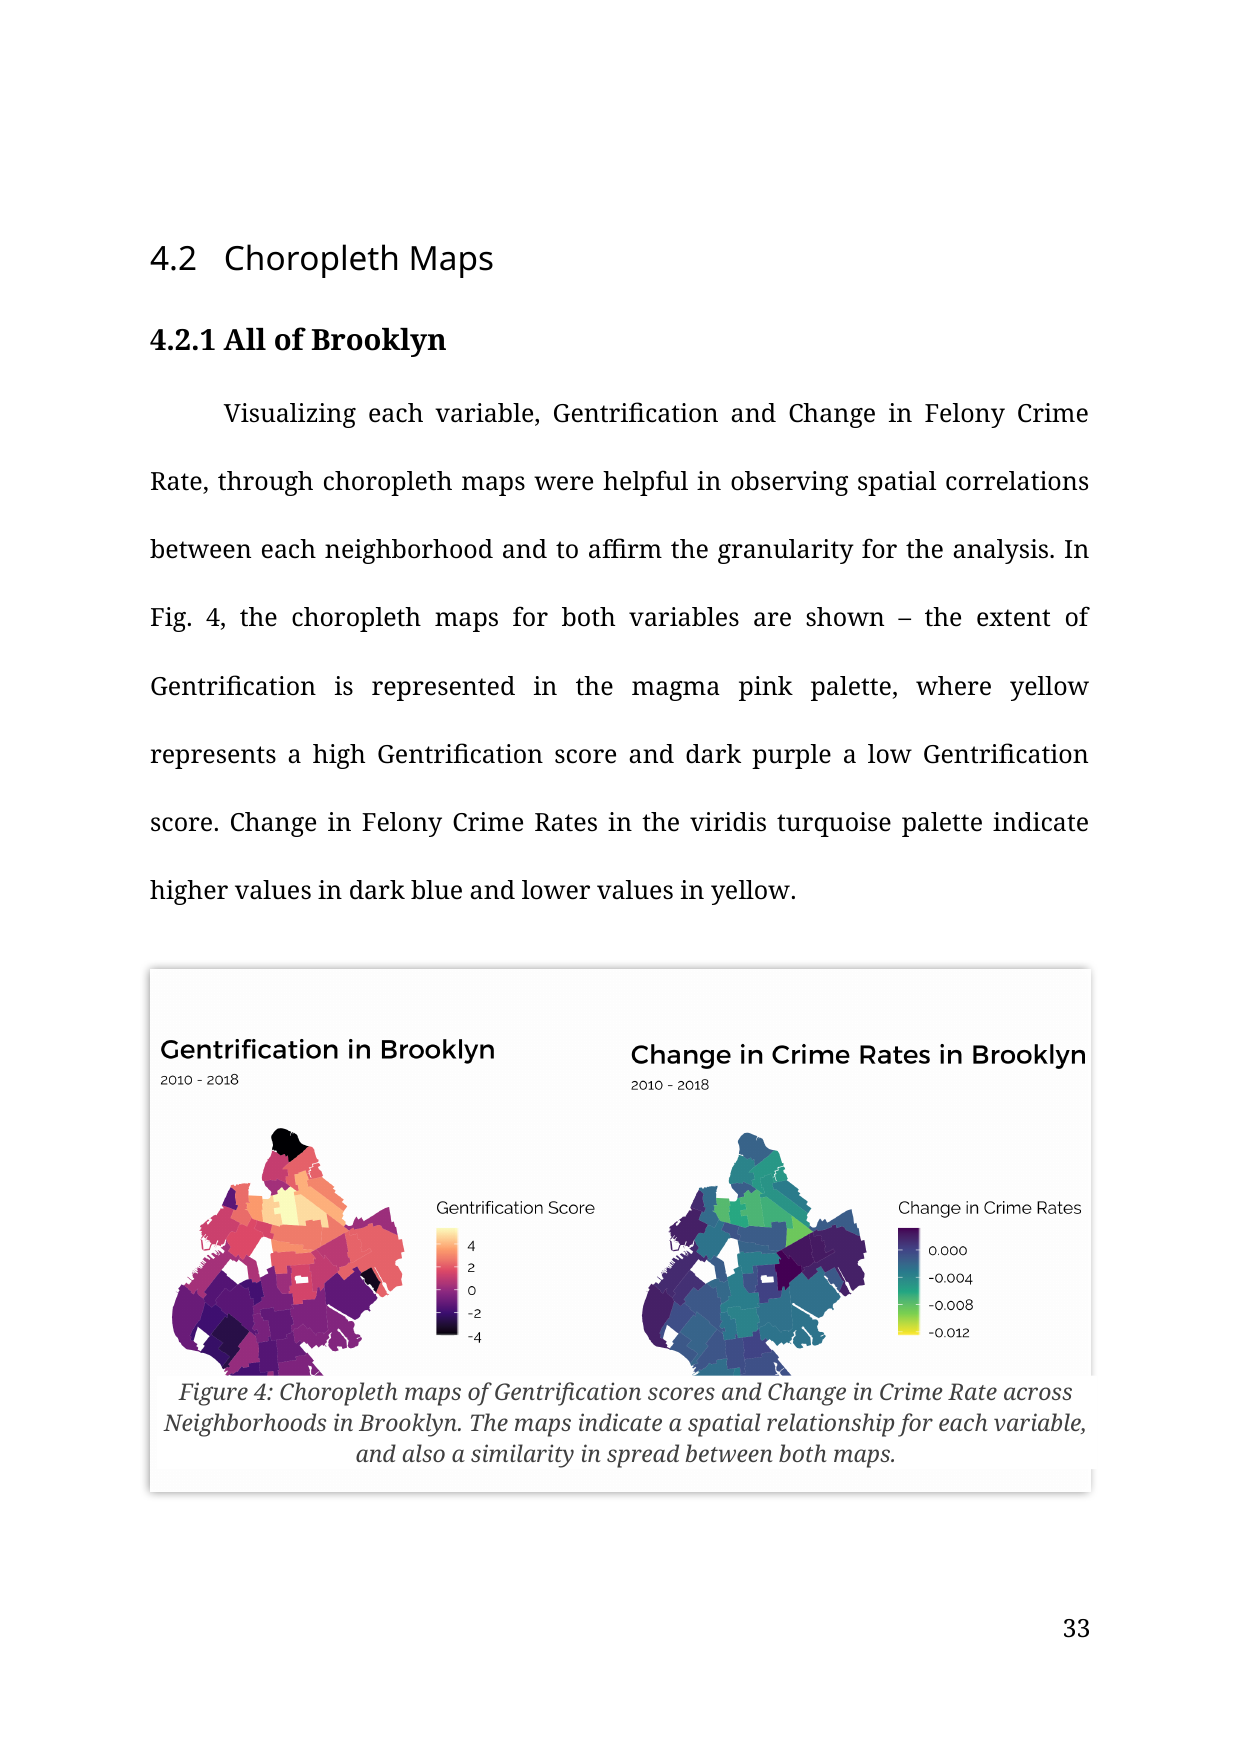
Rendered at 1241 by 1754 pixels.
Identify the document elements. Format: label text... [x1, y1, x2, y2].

subtitle 4.2 Choropleth Maps [150, 235, 1090, 280]
text Visualizing each variable, Gentrification and Change in Felony Crime Rate, through choropleth maps were helpful in observing spatial correlations between each neighborhood and to affirm the granularity for the analysis. In Fig. 4, the choropleth maps for both variables are shown – the extent of Gentrification is represented in the magma pink palette, where yellow represents a high Gentrification score and dark purple a low Gentrification score. Change in Felony Crime Rates in the viridis turquoise palette indicate higher values in dark blue and lower values in yellow. [150, 396, 1090, 907]
subtitle 4.2.1 All of Brooklyn [150, 319, 1090, 359]
picture [150, 969, 1091, 1492]
